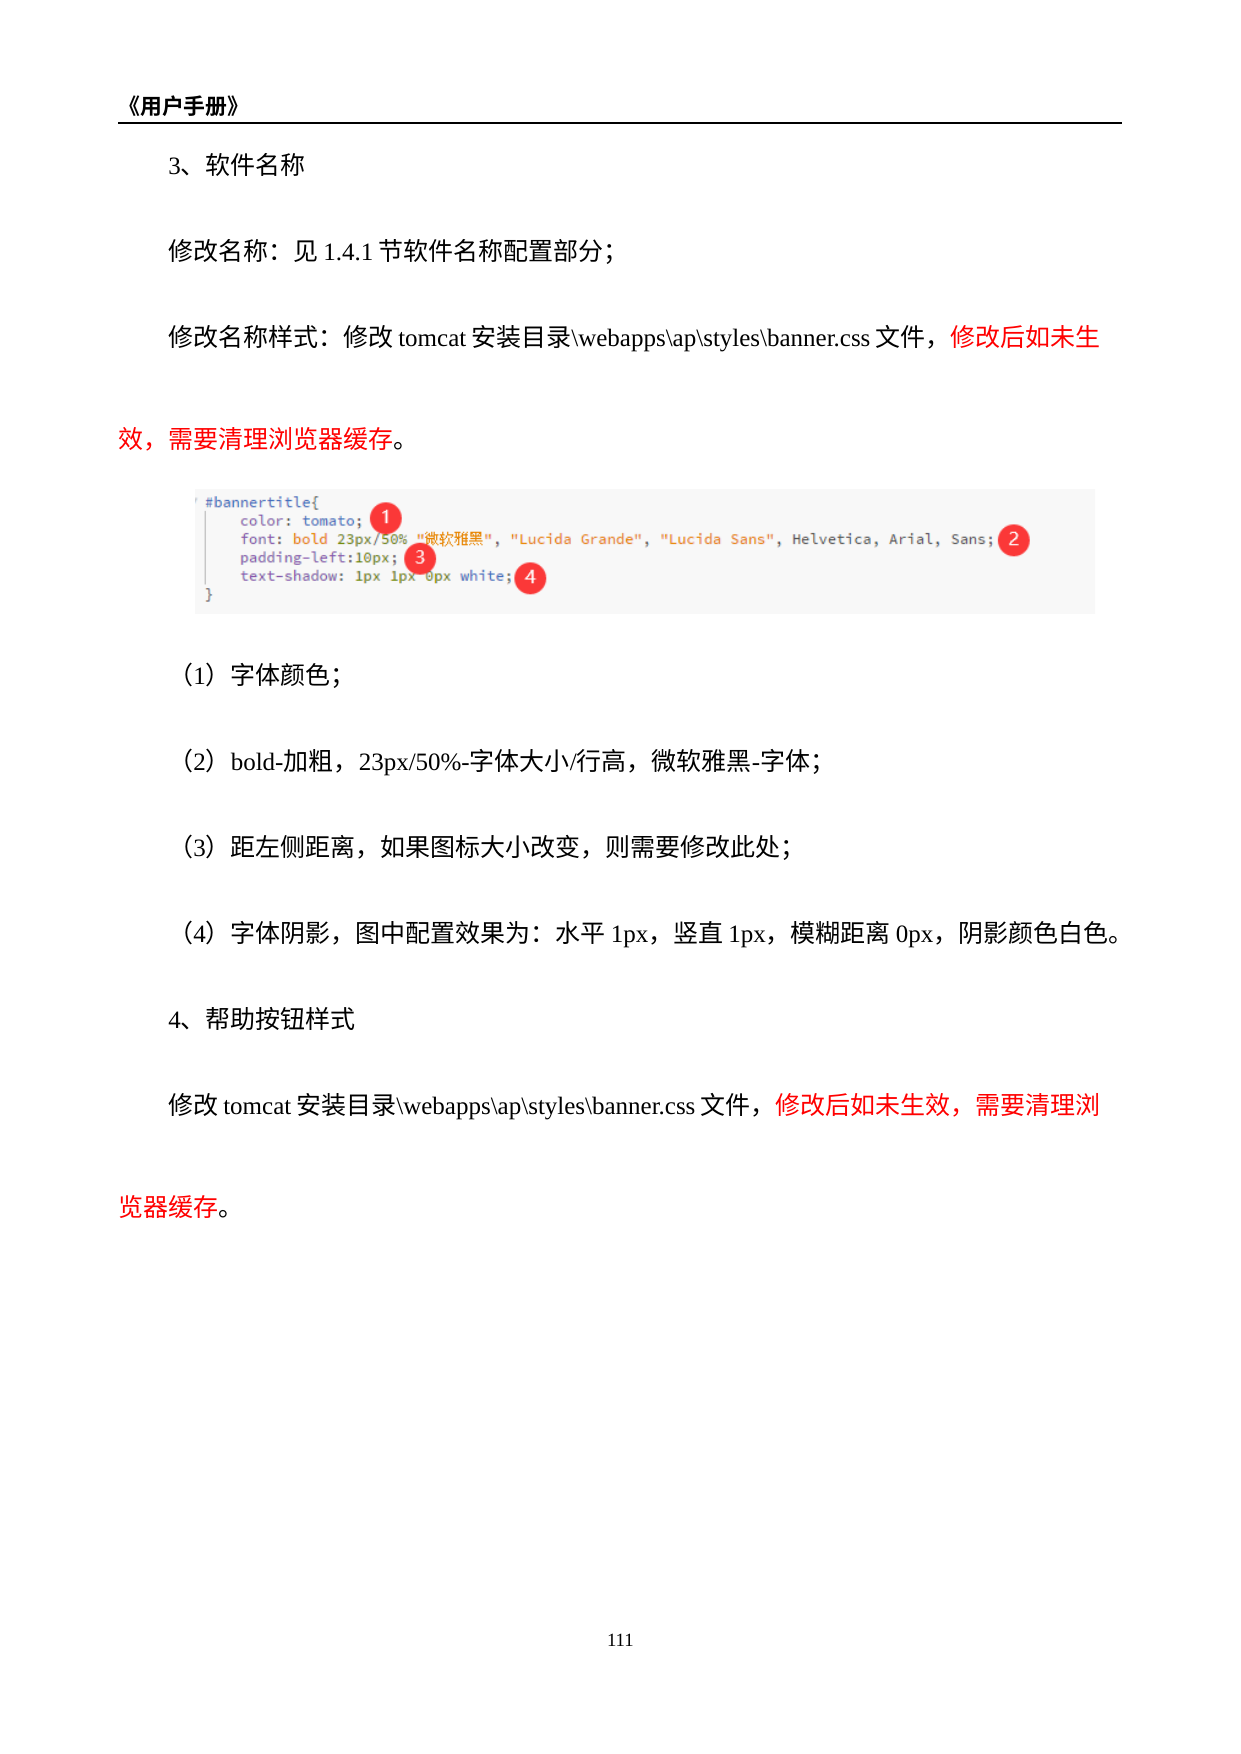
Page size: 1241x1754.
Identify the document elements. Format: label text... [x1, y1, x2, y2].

text 3、软件名称 [118, 129, 1122, 197]
text （4）字体阴影，图中配置效果为：水平1px，竖直1px，模糊距离0px，阴影颜色白色。 [118, 898, 1122, 966]
picture [195, 489, 1096, 614]
text （1）字体颜色； [118, 639, 1122, 707]
text 4、帮助按钮样式 [118, 984, 1122, 1052]
text （2）bold-加粗，23px/50%-字体大小/行高，微软雅黑-字体； [118, 726, 1122, 793]
text 修改tomcat安装目录\webapps\ap\styles\banner.css文件，修改后如未生效，需要清理浏览器缓存。 [118, 1070, 1122, 1239]
text 修改名称样式：修改tomcat安装目录\webapps\ap\styles\banner.css文件，修改后如未生效，需要清理浏览器缓存。 [118, 301, 1122, 471]
text 修改名称：见1.4.1节软件名称配置部分； [118, 215, 1122, 283]
text （3）距左侧距离，如果图标大小改变，则需要修改此处； [118, 812, 1122, 879]
